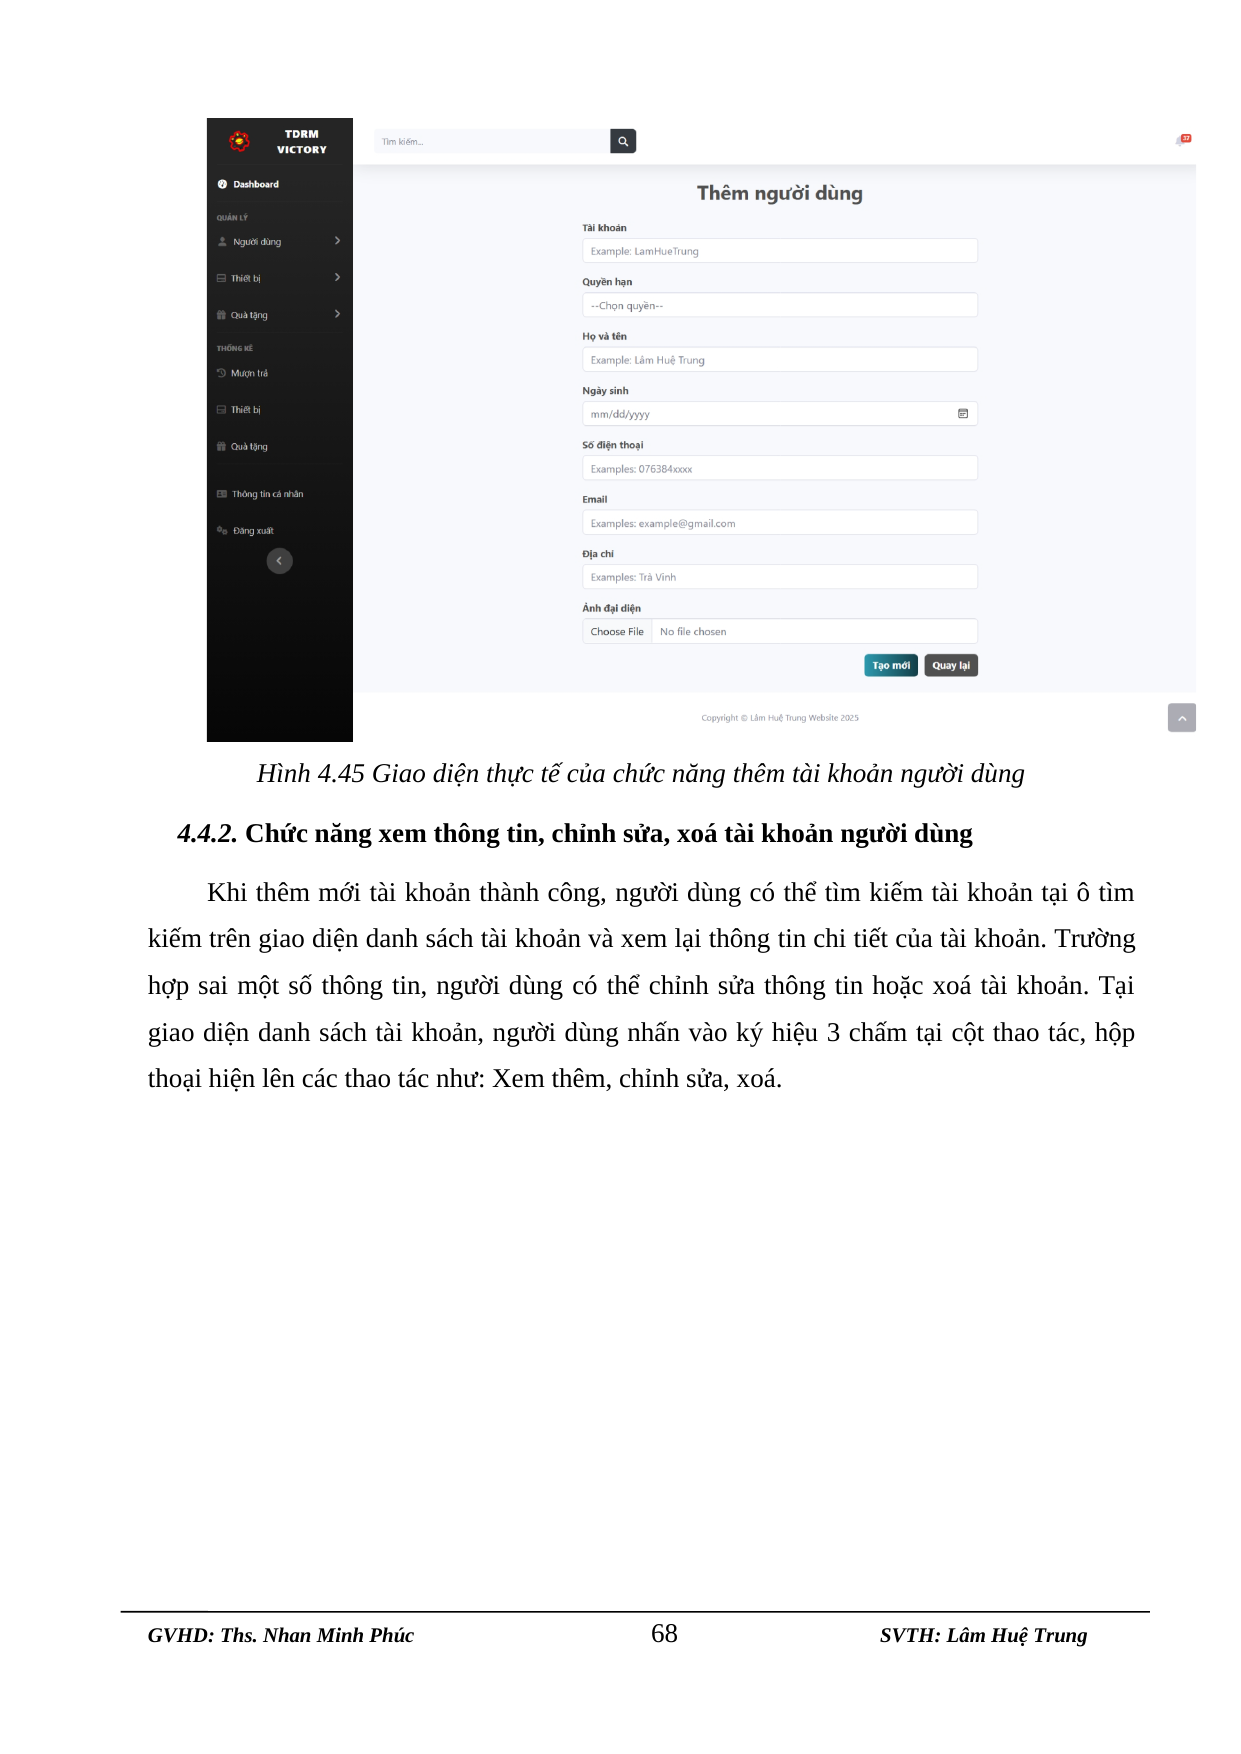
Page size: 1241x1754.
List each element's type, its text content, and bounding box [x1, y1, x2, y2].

picture [206, 118, 1197, 742]
text Khi thêm mới tài khoản thành công, người dùng có thể tìm kiếm tài khoản tại ô tìm kiếm trên giao diện danh sách tài khoản và xem lại thông tin chi tiết của tài khoản. Trường hợp sai một số thông tin, người dùng có thể chỉnh sửa thông tin hoặc xoá tài khoản. Tại giao diện danh sách tài khoản, người dùng nhấn vào ký hiệu 3 chấm tại cột thao tác, hộp thoại hiện lên các thao tác như: Xem thêm, chỉnh sửa, xoá. [148, 876, 1137, 1094]
subtitle Chức năng xem thông tin, chỉnh sửa, xoá tài khoản người dùng [177, 817, 1137, 848]
